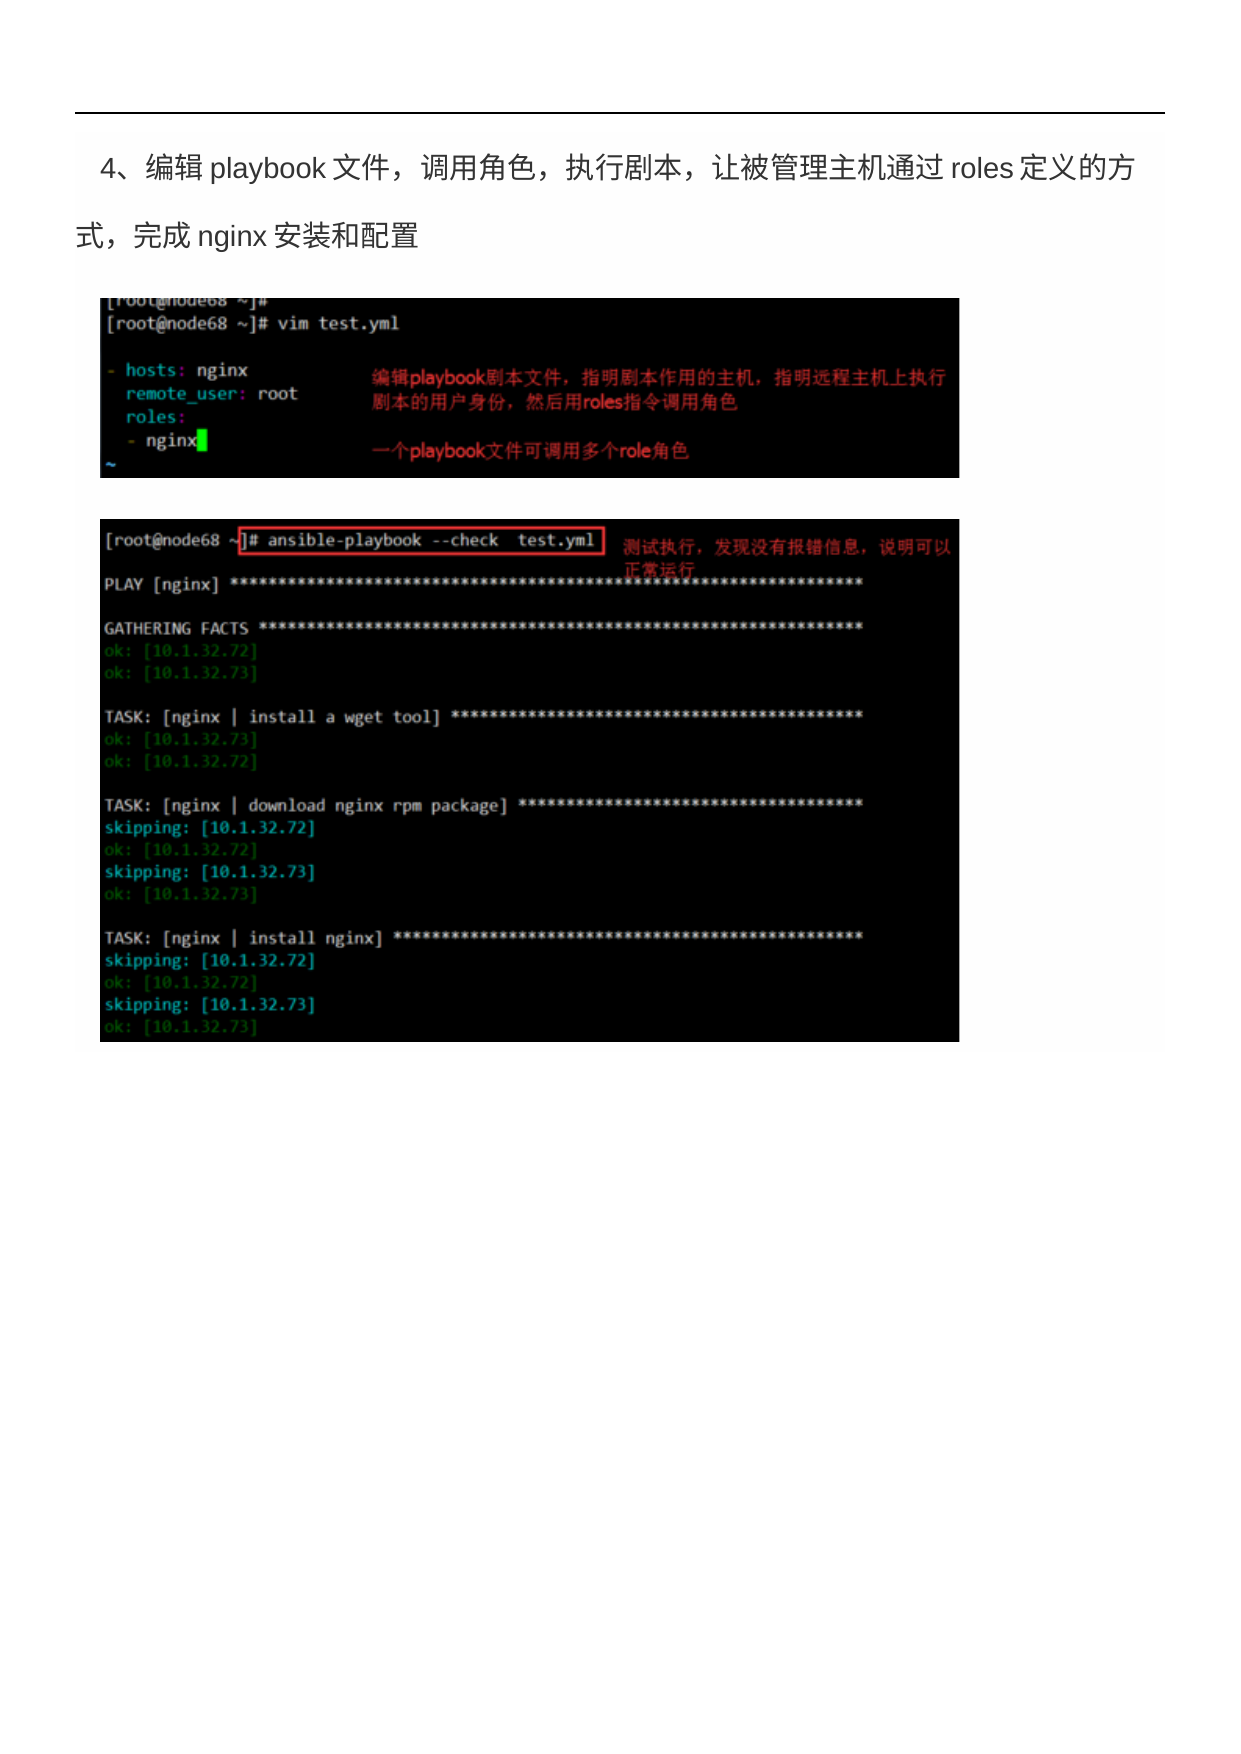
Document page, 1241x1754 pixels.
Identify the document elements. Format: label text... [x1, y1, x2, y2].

picture [100, 519, 960, 1042]
picture [100, 298, 960, 478]
text 4、编辑playbook文件，调用角色，执行剧本，让被管理主机通过roles定义的方式，完成nginx安装和配置 [75, 132, 1165, 268]
